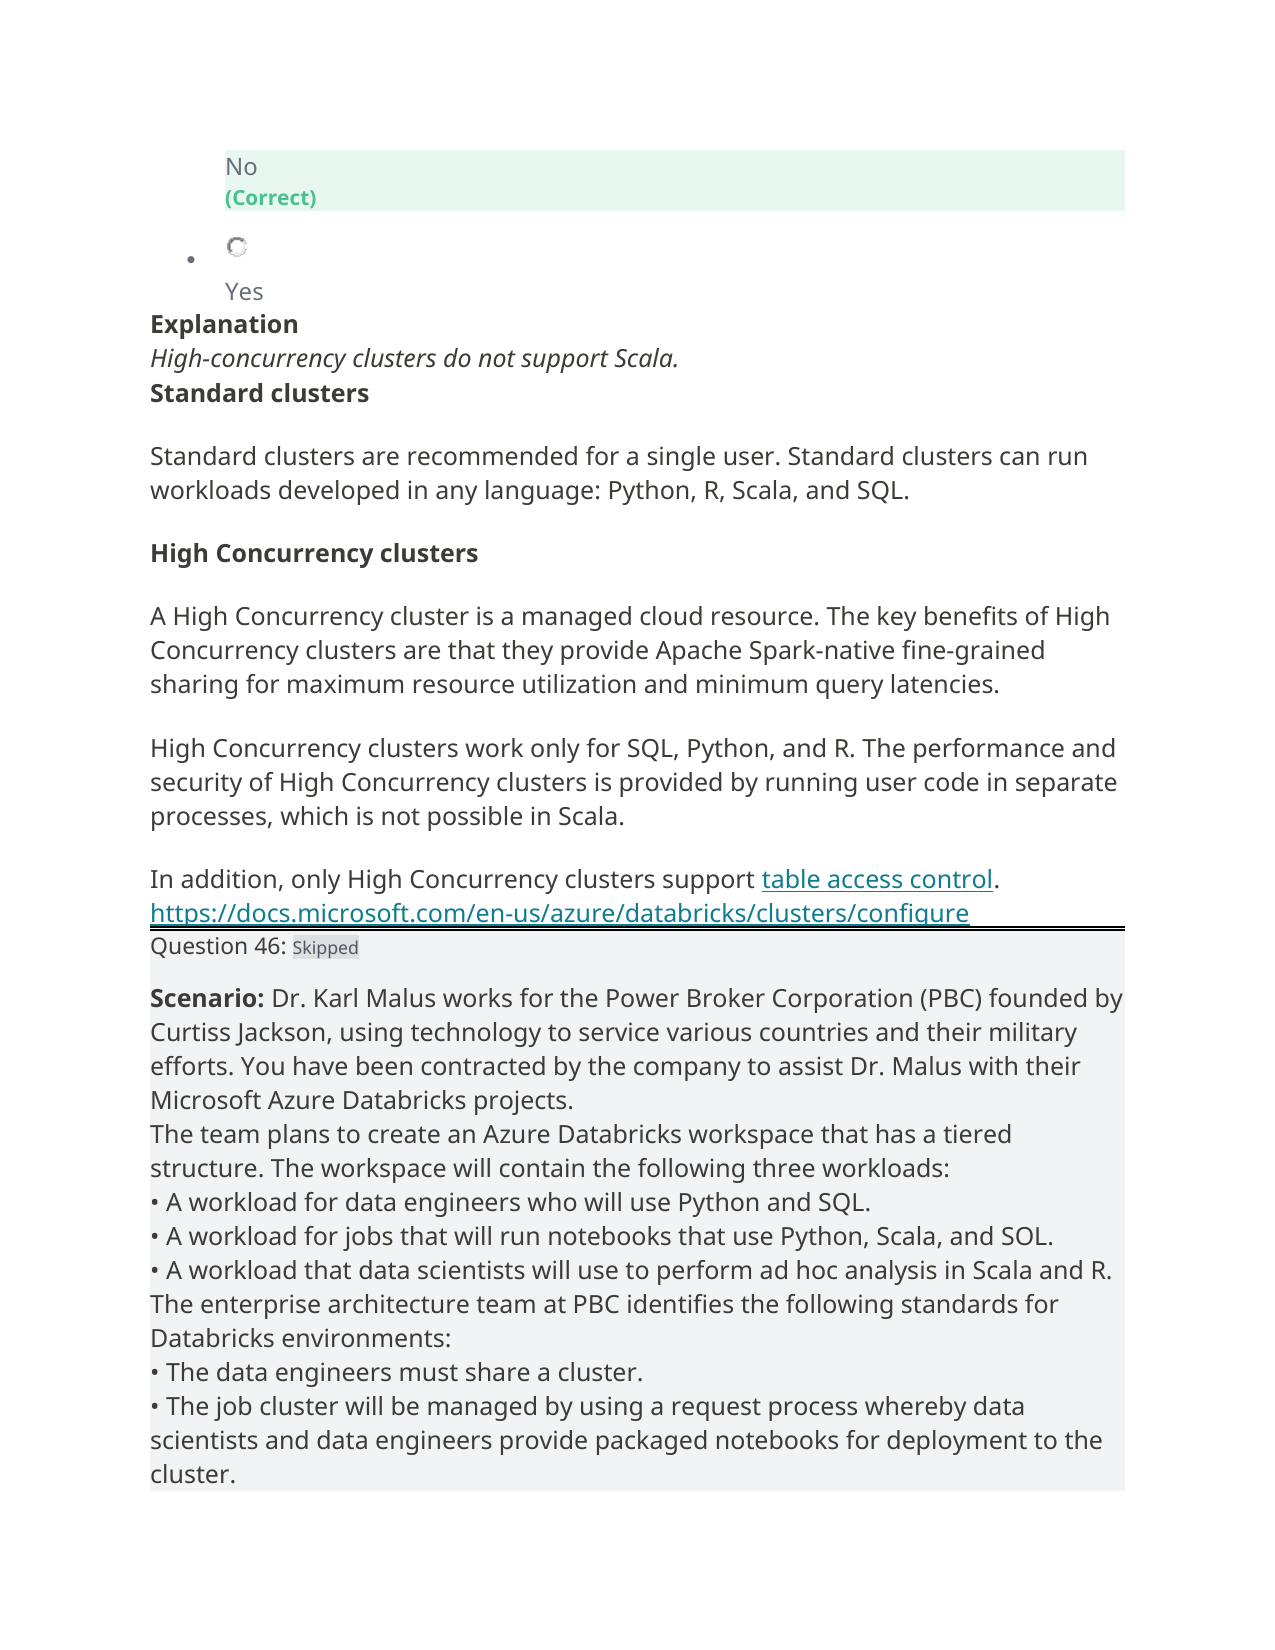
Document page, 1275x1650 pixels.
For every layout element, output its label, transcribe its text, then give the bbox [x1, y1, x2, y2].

text The team plans to create an Azure Databricks workspace that has a tiered structure. The workspace will contain the following three workloads: • A workload for data engineers who will use Python and SQL. • A workload for jobs that will run notebooks that use Python, Scala, and SOL. • A workload that data scientists will use to perform ad hoc analysis in Scala and R. [150, 1116, 1125, 1287]
text Scenario: Dr. Karl Malus works for the Power Broker Corporation (PBC) founded by Curtiss Jackson, using technology to service various countries and their military efforts. You have been contracted by the company to assist Dr. Malus with their Microsoft Azure Databricks projects. [150, 980, 1125, 1116]
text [150, 1287, 1125, 1491]
text In addition, only High Concurrency clusters support table access control. [150, 862, 1125, 896]
text High Concurrency clusters [150, 536, 1125, 570]
list ​ [187, 230, 1125, 274]
text (Correct) [225, 183, 1125, 211]
subtitle Explanation [150, 307, 1125, 341]
text https://docs.microsoft.com/en-us/azure/databricks/clusters/configure [150, 896, 1125, 926]
text No [225, 150, 1125, 183]
text Yes [225, 274, 1125, 307]
text Question 46: Skipped [150, 931, 1125, 961]
text A High Concurrency cluster is a managed cloud resource. The key benefits of High Concurrency clusters are that they provide Apache Spark-native fine-grained sharing for maximum resource utilization and minimum query latencies. [150, 599, 1125, 701]
text Standard clusters [150, 375, 1125, 409]
text High-concurrency clusters do not support Scala. [150, 341, 1125, 375]
text Standard clusters are recommended for a single user. Standard clusters can run workloads developed in any language: Python, R, Scala, and SQL. [150, 438, 1125, 507]
text High Concurrency clusters work only for SQL, Python, and R. The performance and security of High Concurrency clusters is provided by running user code in separate processes, which is not possible in Scala. [150, 730, 1125, 832]
